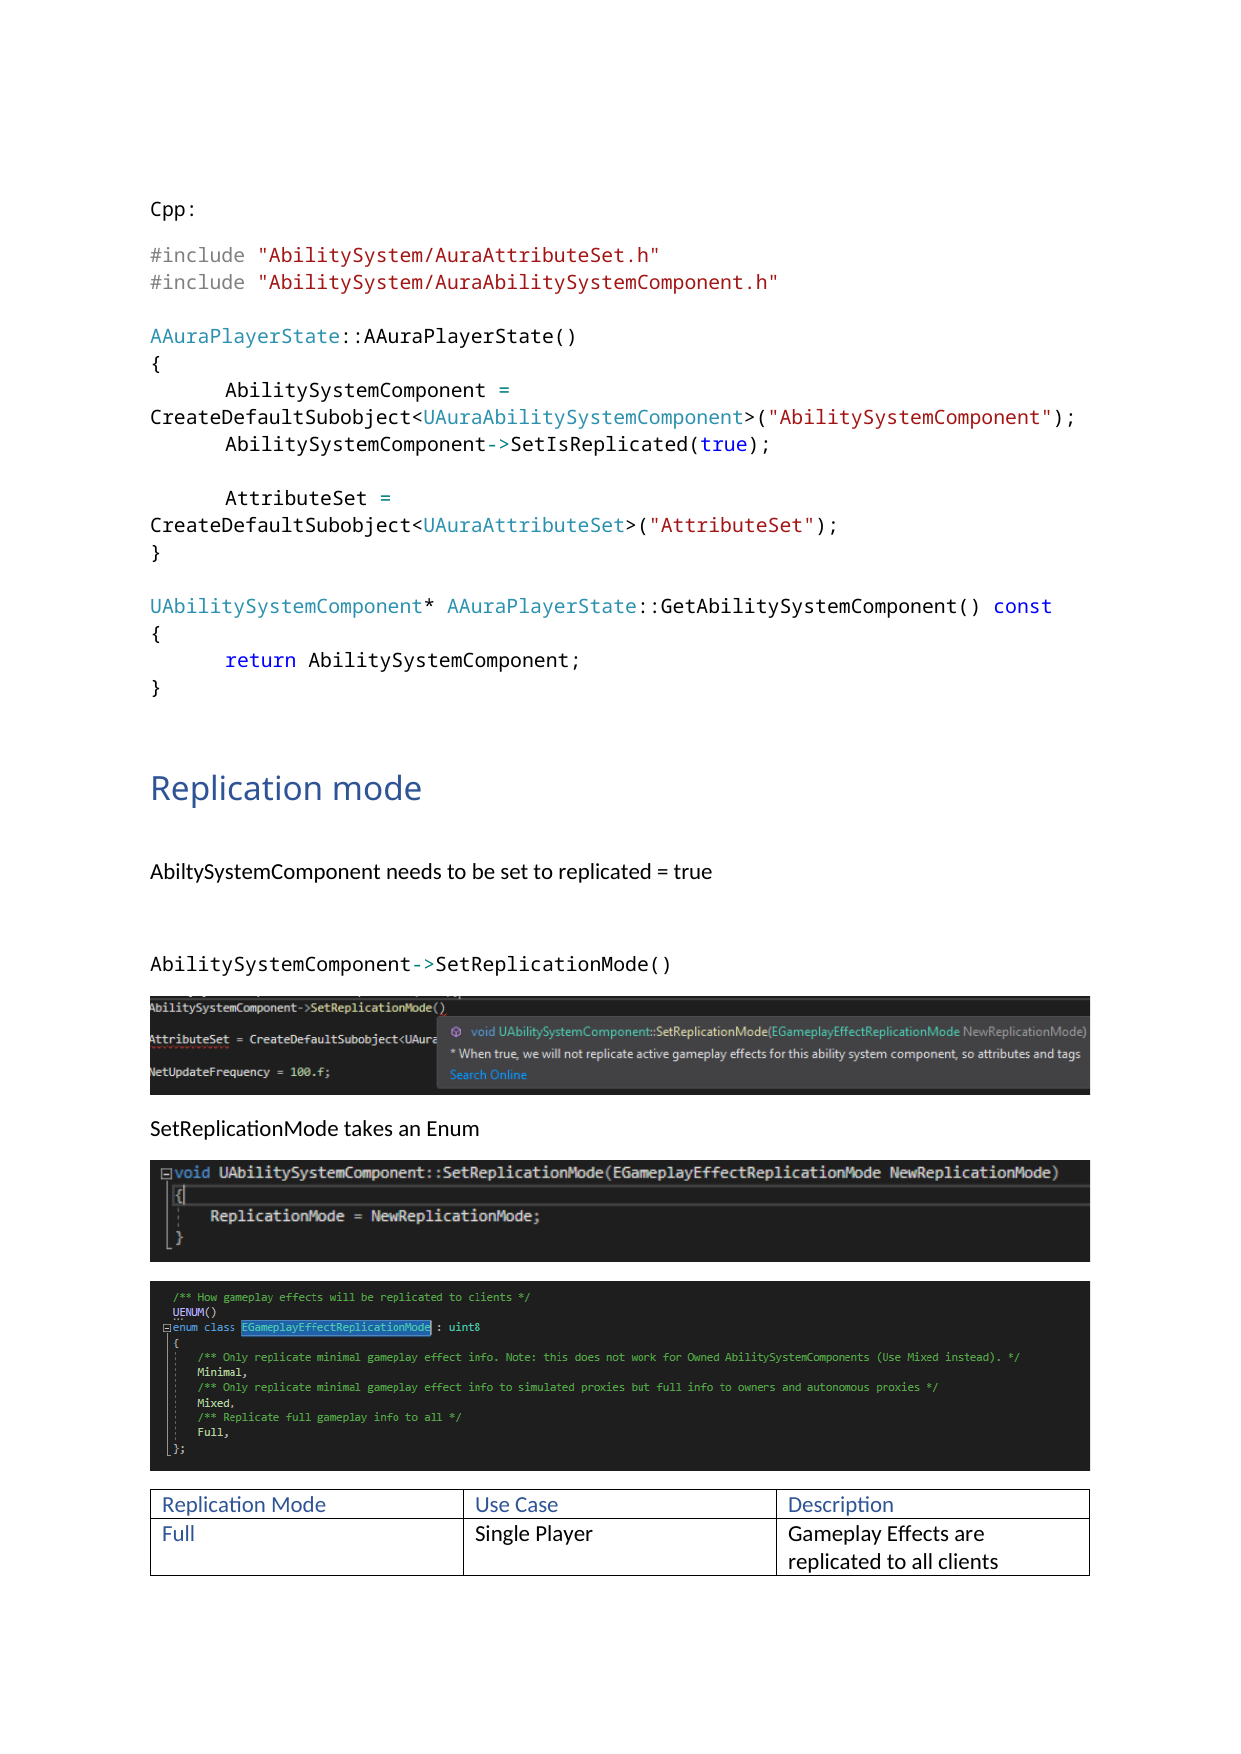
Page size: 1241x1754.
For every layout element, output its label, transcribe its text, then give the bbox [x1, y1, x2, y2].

table_header Description [777, 1490, 1089, 1518]
text } [150, 673, 1090, 700]
text #include "AbilitySystem/AuraAttributeSet.h" [150, 241, 1090, 268]
text } [150, 538, 1090, 565]
text AbilitySystemComponent = CreateDefaultSubobject<UAuraAbilitySystemComponent>("AbilitySystemComponent"); [150, 376, 1090, 430]
text AbiltySystemComponent needs to be set to replicated = true [150, 857, 1090, 885]
table_header Use Case [464, 1490, 776, 1518]
picture [150, 1160, 1091, 1262]
text AbilitySystemComponent->SetReplicationMode() [150, 951, 1090, 978]
picture [150, 1281, 1091, 1471]
text SetReplicationMode takes an Enum [150, 1114, 1090, 1142]
text AbilitySystemComponent->SetIsReplicated(true); [150, 430, 1090, 457]
text UAbilitySystemComponent* AAuraPlayerState::GetAbilitySystemComponent() const [150, 592, 1090, 619]
text AttributeSet = CreateDefaultSubobject<UAuraAttributeSet>("AttributeSet"); [150, 484, 1090, 538]
table_cell Gameplay Effects are replicated to all clients [777, 1519, 1089, 1575]
picture [150, 996, 1091, 1095]
table_cell Single Player [464, 1519, 776, 1575]
text AAuraPlayerState::AAuraPlayerState() [150, 322, 1090, 349]
text #include "AbilitySystem/AuraAbilitySystemComponent.h" [150, 268, 1090, 295]
subtitle Replication mode [150, 764, 1090, 810]
table_header Replication Mode [151, 1490, 463, 1518]
table_cell Full [151, 1519, 463, 1575]
text { [150, 619, 1090, 646]
text return AbilitySystemComponent; [150, 646, 1090, 673]
text Cpp: [150, 196, 1090, 223]
text { [150, 349, 1090, 376]
